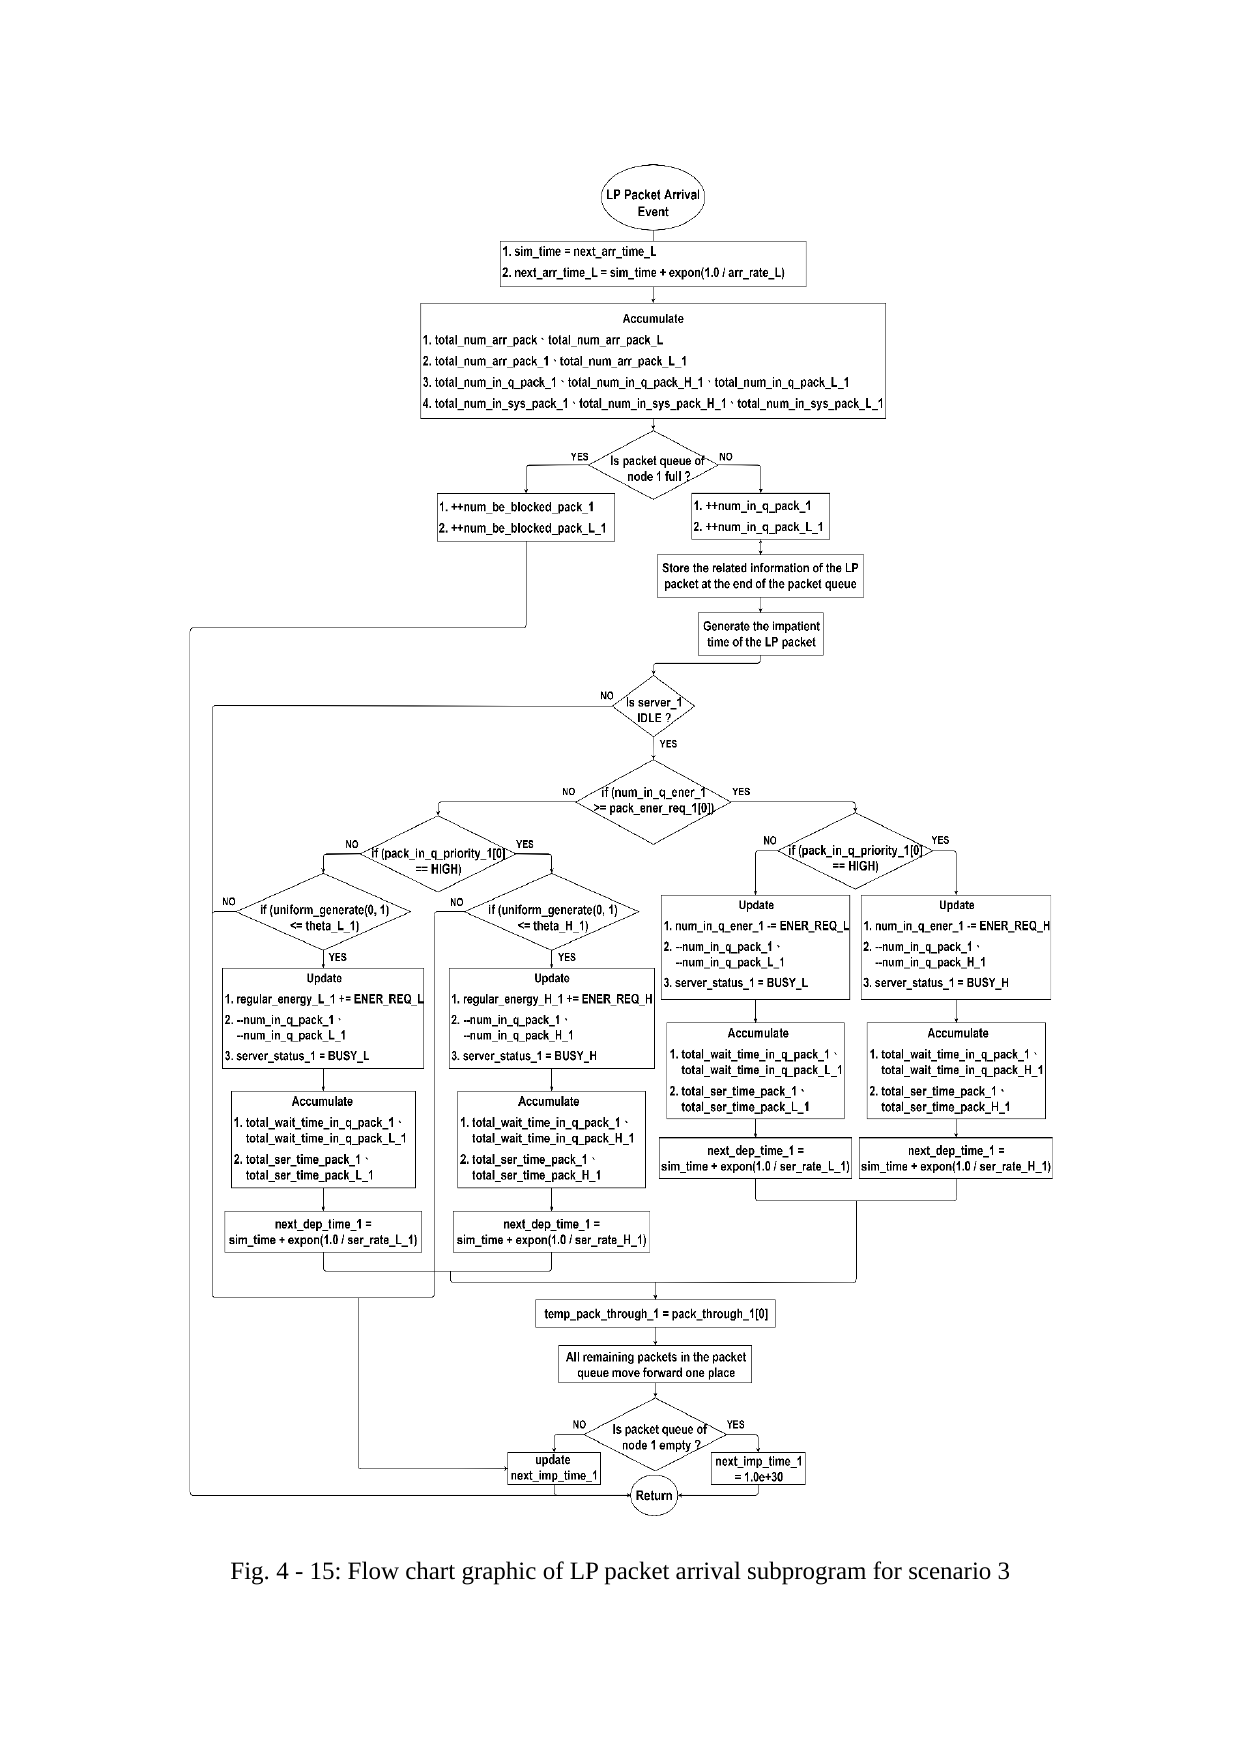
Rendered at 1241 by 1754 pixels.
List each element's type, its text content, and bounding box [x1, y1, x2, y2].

picture [187, 164, 1053, 1516]
text Fig. 4 - 15: Flow chart graphic of LP packet arrival subprogram for scenario 3 [187, 1552, 1053, 1589]
